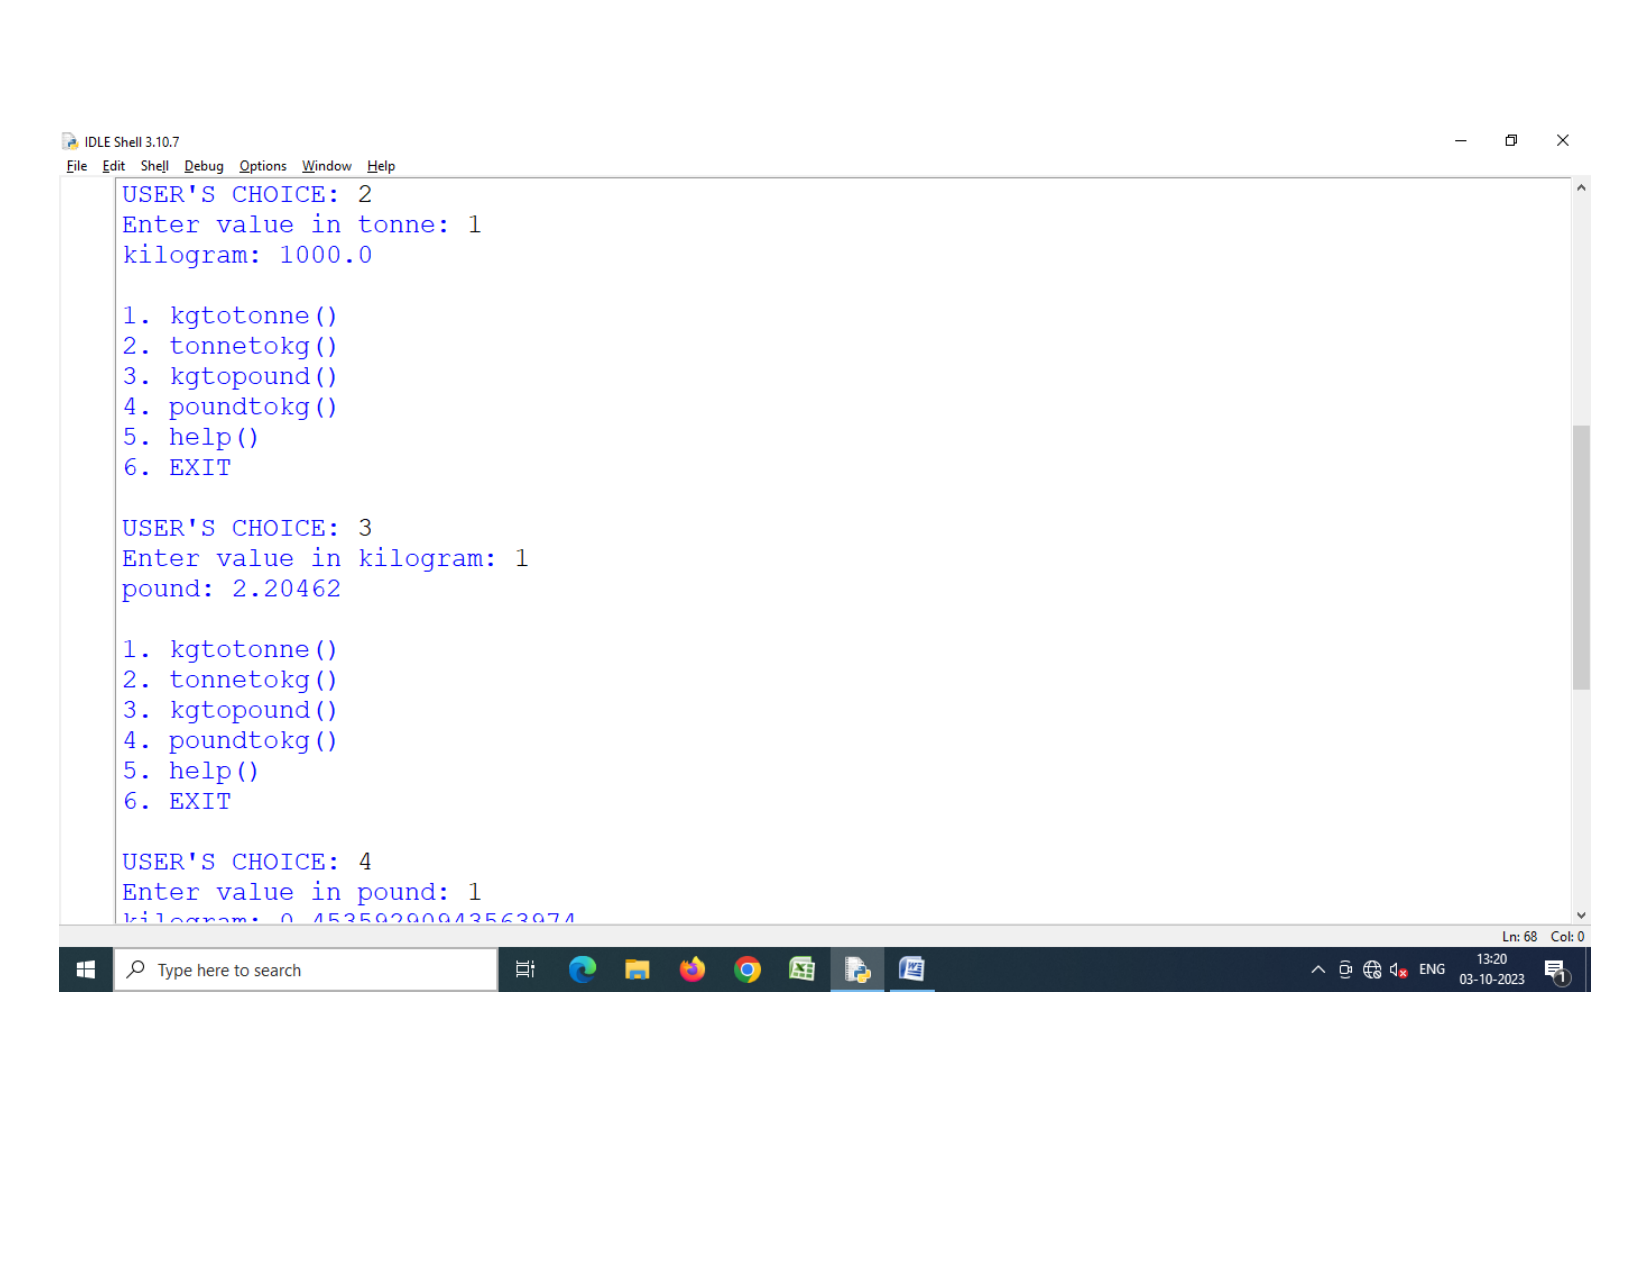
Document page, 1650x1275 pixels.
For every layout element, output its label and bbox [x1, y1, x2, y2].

picture [59, 129, 1591, 992]
